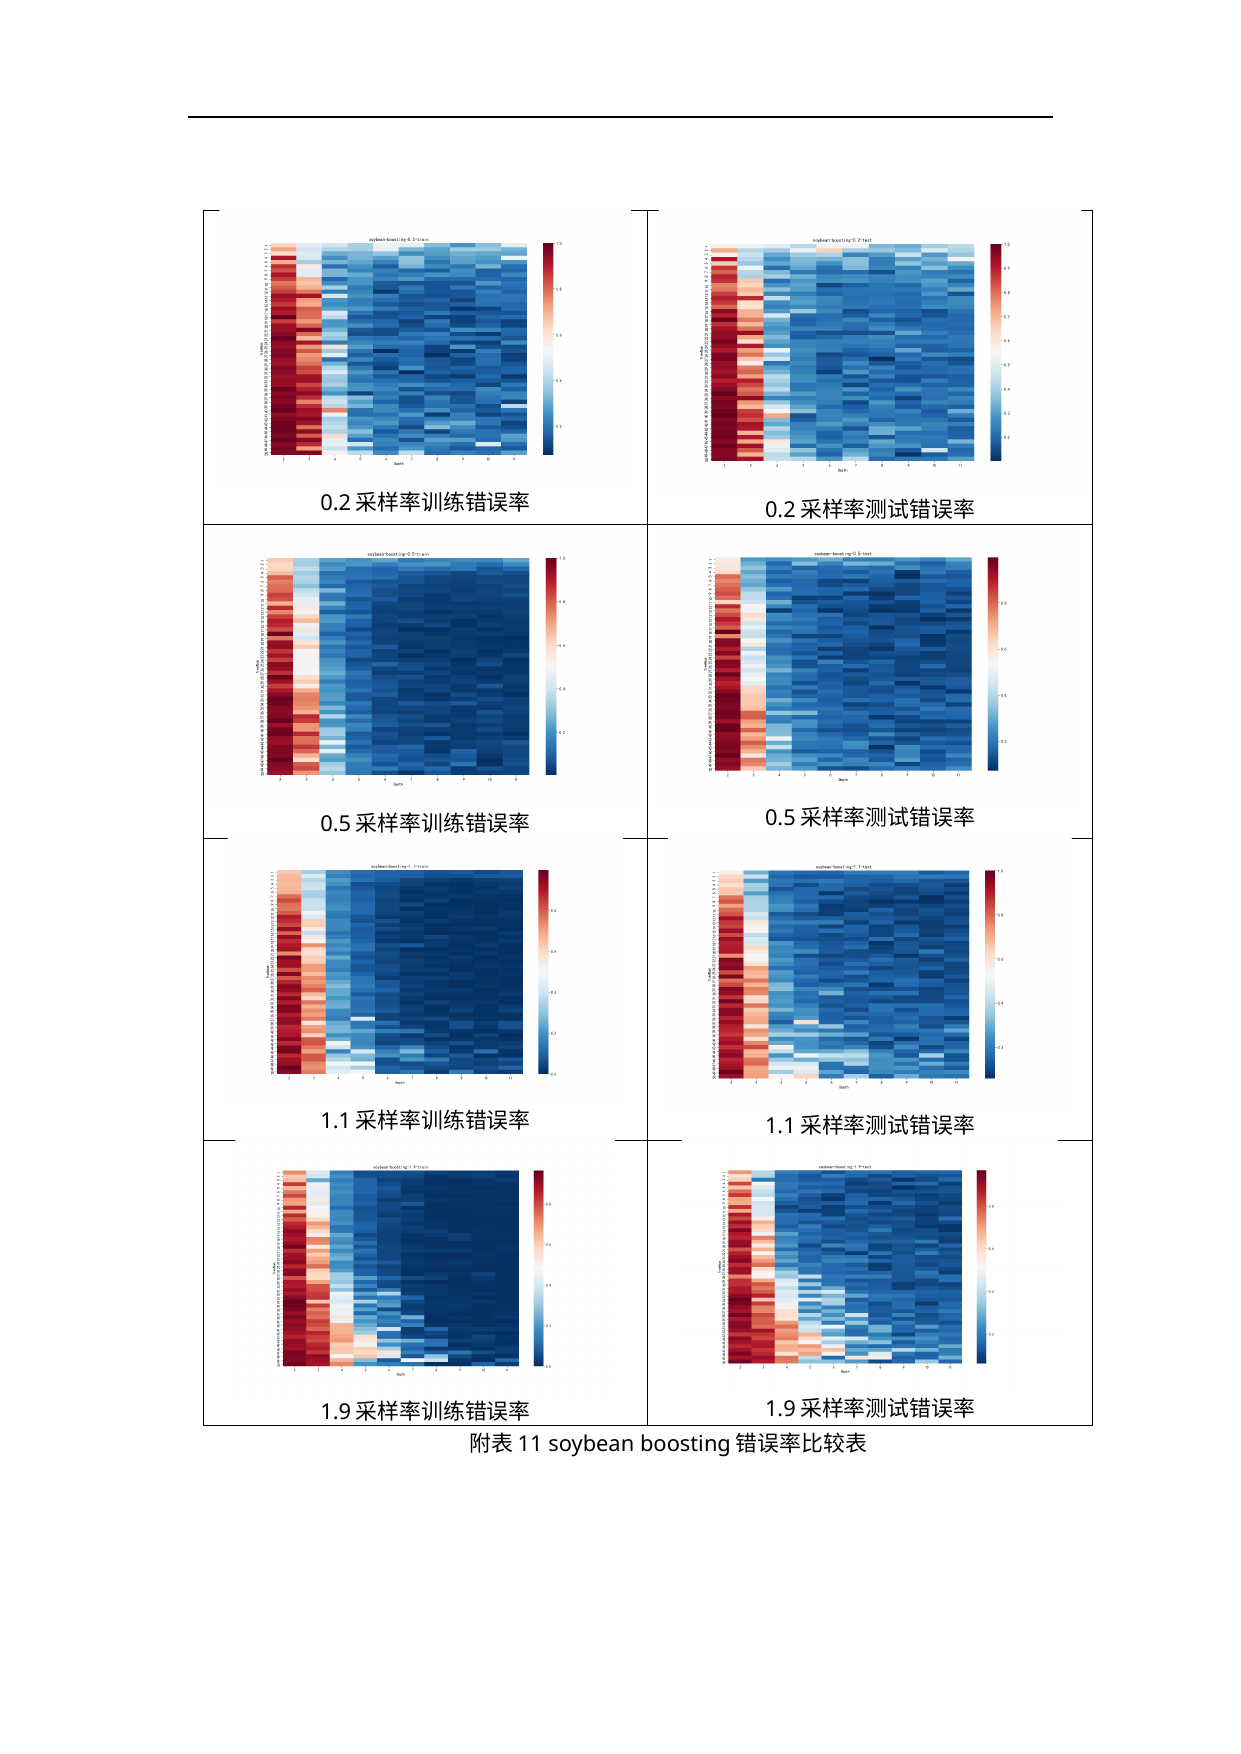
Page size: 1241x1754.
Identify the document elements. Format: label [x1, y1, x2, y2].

picture [668, 838, 1072, 1108]
picture [214, 525, 637, 806]
picture [663, 525, 1077, 801]
picture [235, 1140, 615, 1394]
picture [682, 1140, 1058, 1391]
picture [658, 210, 1082, 492]
picture [227, 838, 624, 1103]
picture [219, 210, 632, 485]
